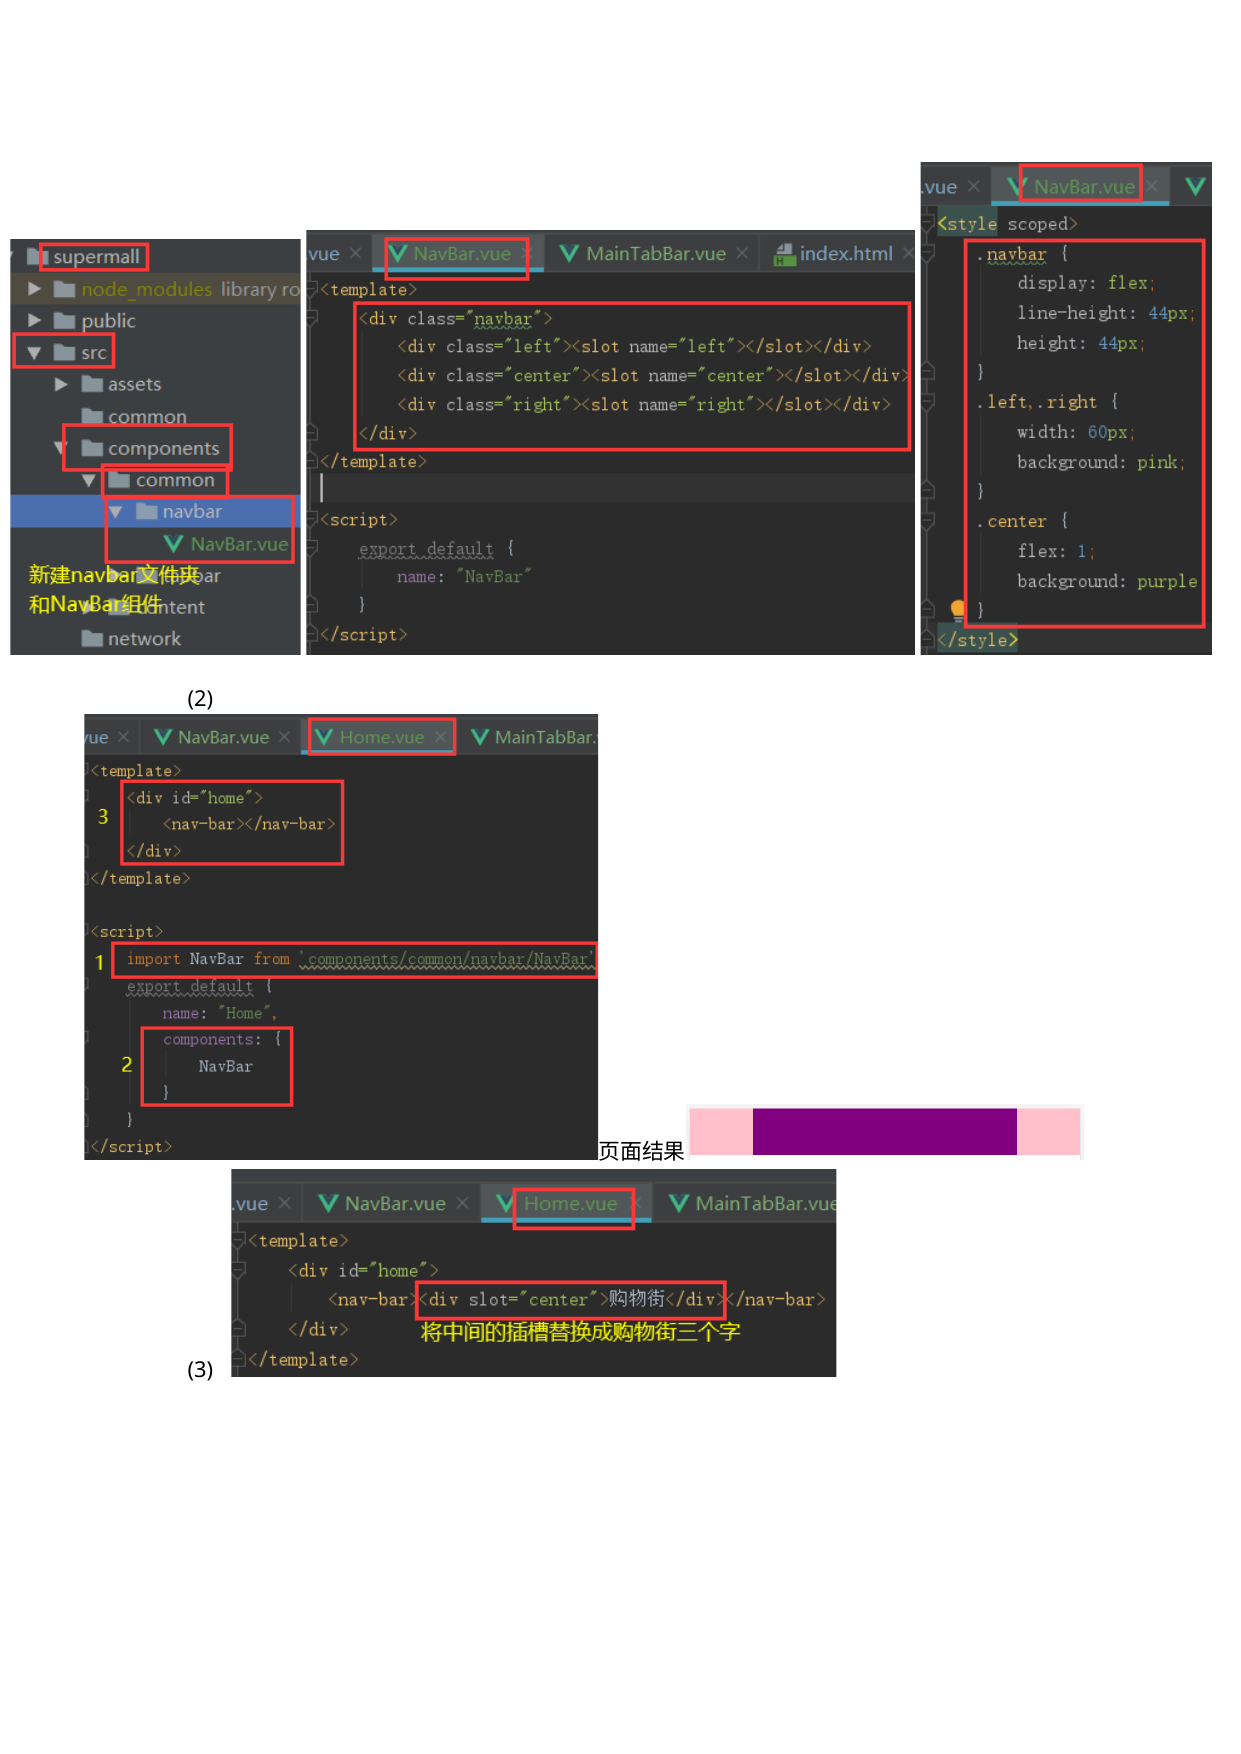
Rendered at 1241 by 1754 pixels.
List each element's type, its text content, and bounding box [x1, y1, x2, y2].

picture [231, 1169, 837, 1377]
picture [685, 1104, 1085, 1160]
picture [920, 162, 1212, 655]
picture [306, 230, 915, 655]
picture [84, 714, 599, 1160]
picture [10, 239, 301, 655]
